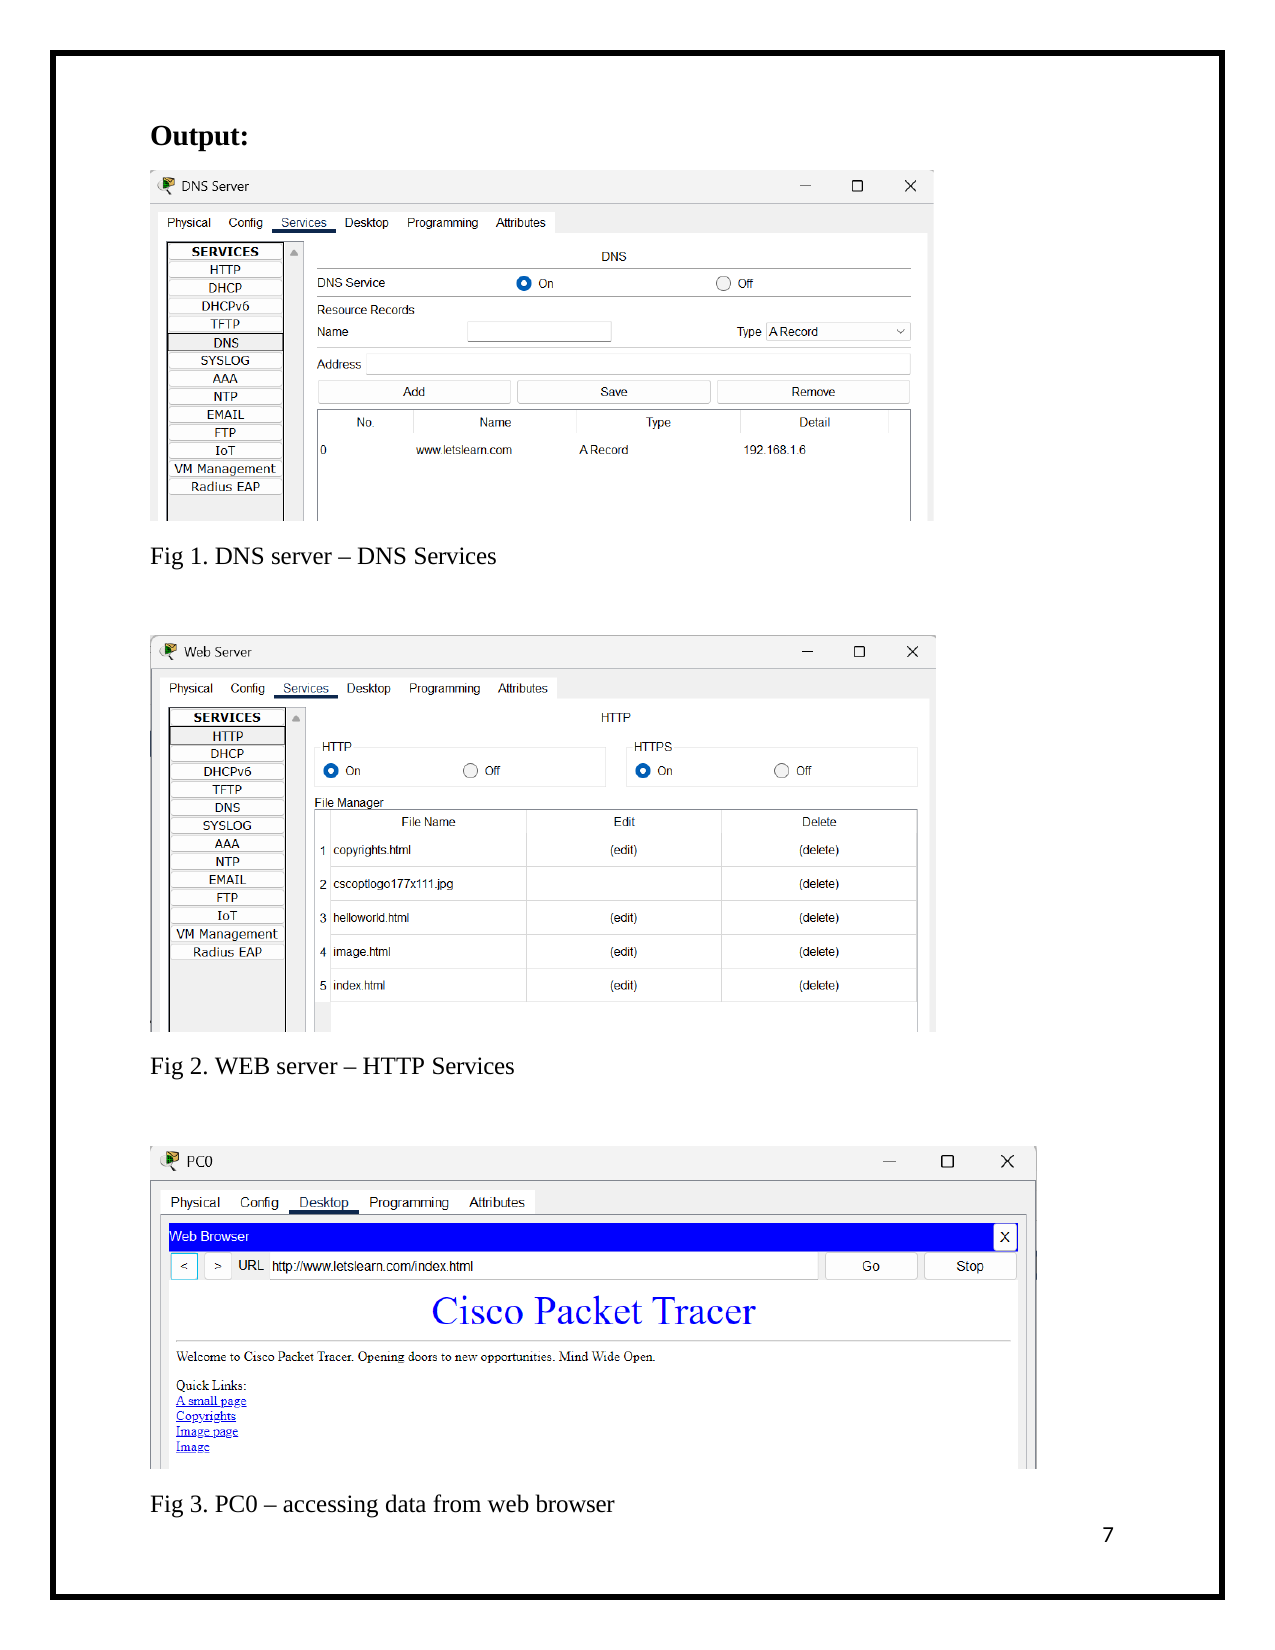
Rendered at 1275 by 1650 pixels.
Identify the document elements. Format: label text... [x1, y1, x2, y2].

text Output: [150, 118, 1200, 152]
text Fig 1. DNS server – DNS Services [150, 189, 1200, 570]
text Fig 2. WEB server – HTTP Services [150, 653, 1200, 1080]
picture [150, 635, 936, 653]
picture [150, 170, 934, 189]
text Fig 3. PC0 – accessing data from web browser [150, 1165, 1200, 1518]
picture [150, 1146, 1037, 1165]
